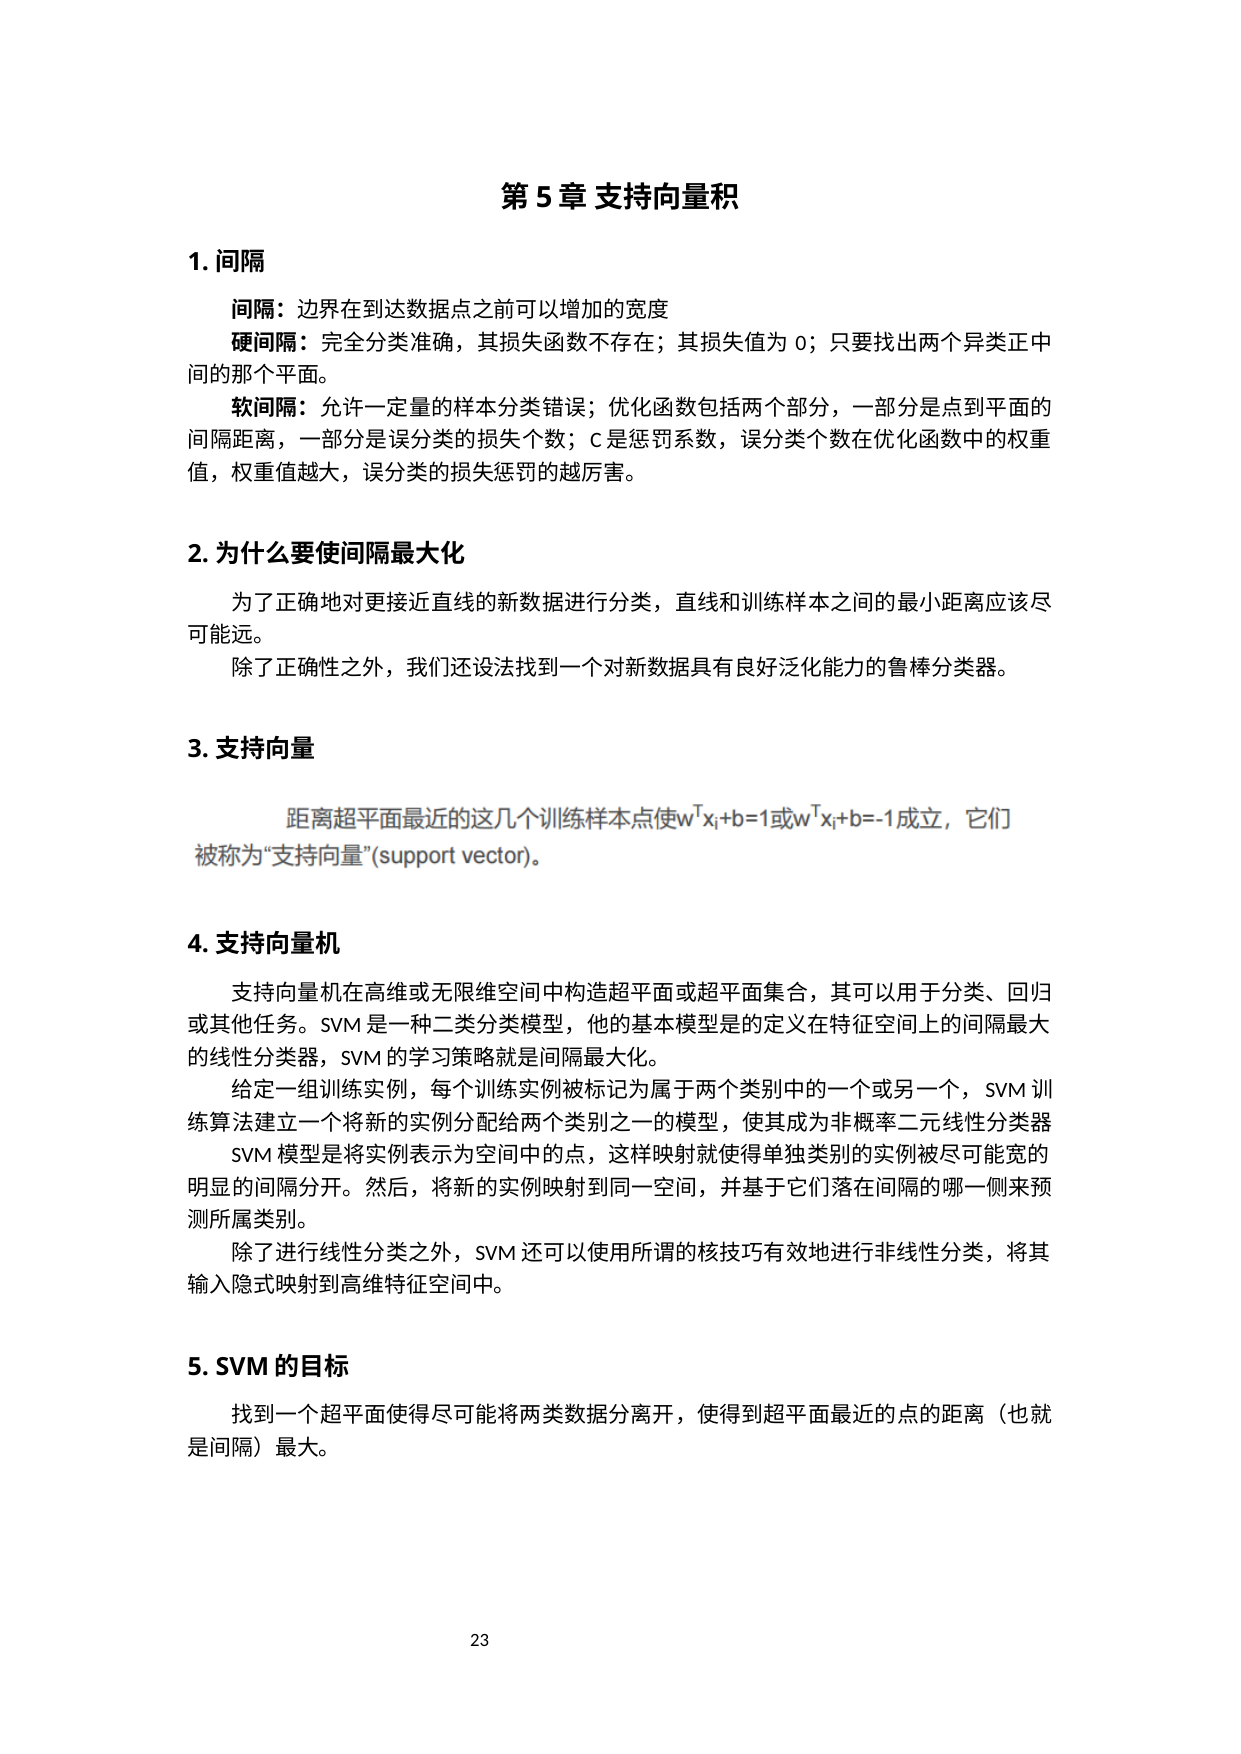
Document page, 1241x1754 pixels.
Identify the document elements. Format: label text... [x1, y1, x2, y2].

list 1. 间隔 [187, 227, 1053, 292]
text 支持向量机在高维或无限维空间中构造超平面或超平面集合，其可以用于分类、回归或其他任务。SVM是一种二类分类模型，他的基本模型是的定义在特征空间上的间隔最大的线性分类器，SVM的学习策略就是间隔最大化。 [187, 974, 1053, 1072]
text 除了正确性之外，我们还设法找到一个对新数据具有良好泛化能力的鲁棒分类器。 [187, 649, 1053, 682]
text 除了进行线性分类之外，SVM还可以使用所谓的核技巧有效地进行非线性分类，将其输入隐式映射到高维特征空间中。 [187, 1234, 1053, 1299]
list 4. 支持向量机 [187, 909, 1053, 974]
list 3. 支持向量 [187, 714, 1053, 779]
picture [187, 779, 1053, 877]
list 第5章 支持向量积 [187, 162, 1053, 227]
text 给定一组训练实例，每个训练实例被标记为属于两个类别中的一个或另一个，SVM训练算法建立一个将新的实例分配给两个类别之一的模型，使其成为非概率二元线性分类器。 SVM模型是将实例表示为空间中的点，这样映射就使得单独类别的实例被尽可能宽的明显的间隔分开。然后，将新的实例映射到同一空间，并基于它们落在间隔的哪一侧来预测所属类别。 [187, 1072, 1053, 1234]
text 软间隔：允许一定量的样本分类错误；优化函数包括两个部分，一部分是点到平面的间隔距离，一部分是误分类的损失个数；C是惩罚系数，误分类个数在优化函数中的权重值，权重值越大，误分类的损失惩罚的越厉害。 [187, 389, 1053, 487]
text 硬间隔：完全分类准确，其损失函数不存在；其损失值为0；只要找出两个异类正中间的那个平面。 [187, 324, 1053, 389]
text 间隔：边界在到达数据点之前可以增加的宽度 [187, 292, 1053, 324]
list 2. 为什么要使间隔最大化 [187, 519, 1053, 584]
text 为了正确地对更接近直线的新数据进行分类，直线和训练样本之间的最小距离应该尽可能远。 [187, 584, 1053, 649]
list 5. SVM的目标 [187, 1332, 1053, 1397]
text 找到一个超平面使得尽可能将两类数据分离开，使得到超平面最近的点的距离（也就是间隔）最大。 [187, 1397, 1053, 1462]
